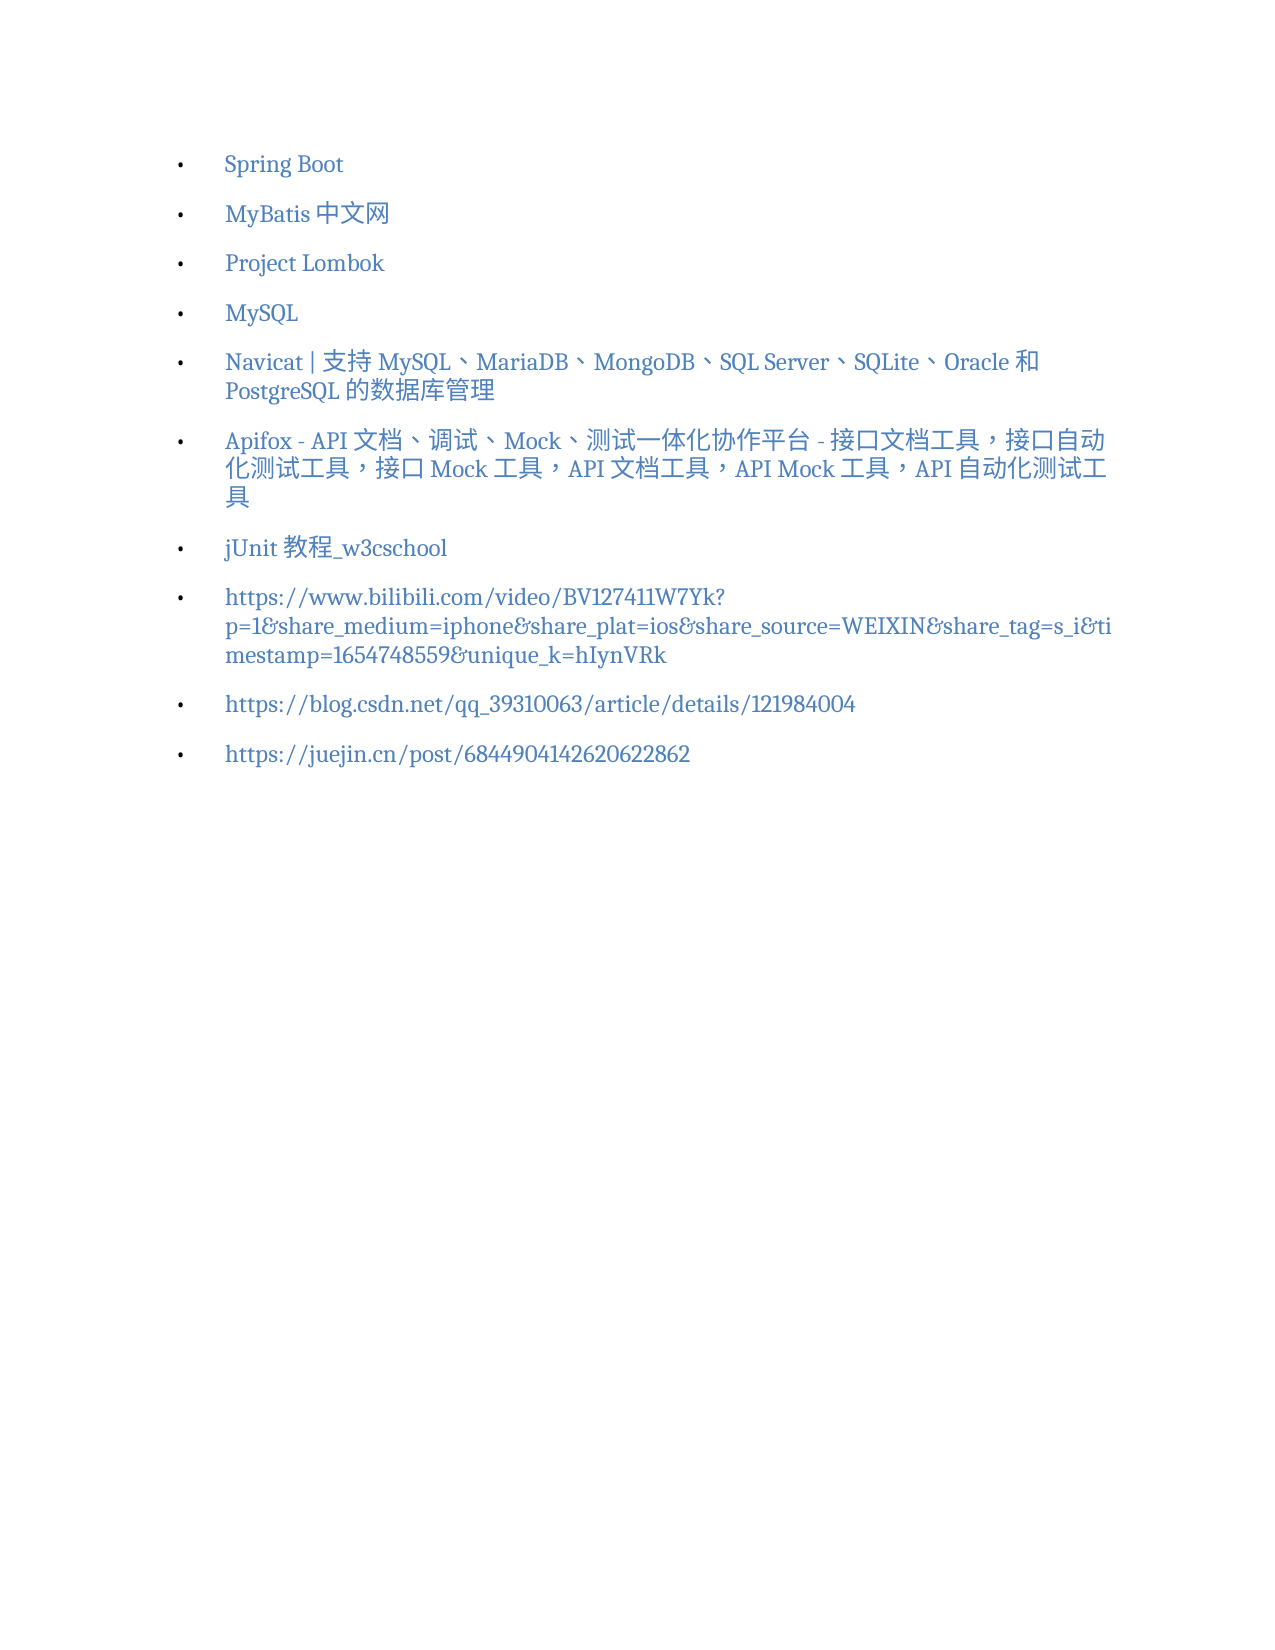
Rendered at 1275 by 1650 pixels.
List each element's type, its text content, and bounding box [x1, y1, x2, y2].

list MyBatis中文网 [175, 199, 1125, 228]
list https://juejin.cn/post/6844904142620622862 [175, 740, 1125, 769]
list Navicat | 支持 MySQL、MariaDB、MongoDB、SQL Server、SQLite、Oracle 和 PostgreSQL 的数据库管理 [175, 348, 1125, 406]
list MySQL [175, 299, 1125, 327]
list https://blog.csdn.net/qq_39310063/article/details/121984004 [175, 690, 1125, 719]
list Project Lombok [175, 249, 1125, 278]
list Apifox - API 文档、调试、Mock、测试一体化协作平台 - 接口文档工具，接口自动化测试工具，接口Mock工具，API文档工具，API Mock工具，API自动化测试工具 [175, 427, 1125, 513]
list jUnit 教程_w3cschool [175, 534, 1125, 562]
list https://www.bilibili.com/video/BV127411W7Yk?p=1&share_medium=iphone&share_plat=ios&share_source=WEIXIN&share_tag=s_i&timestamp=1654748559&unique_k=hIynVRk [175, 583, 1125, 669]
list Spring Boot [175, 150, 1125, 179]
